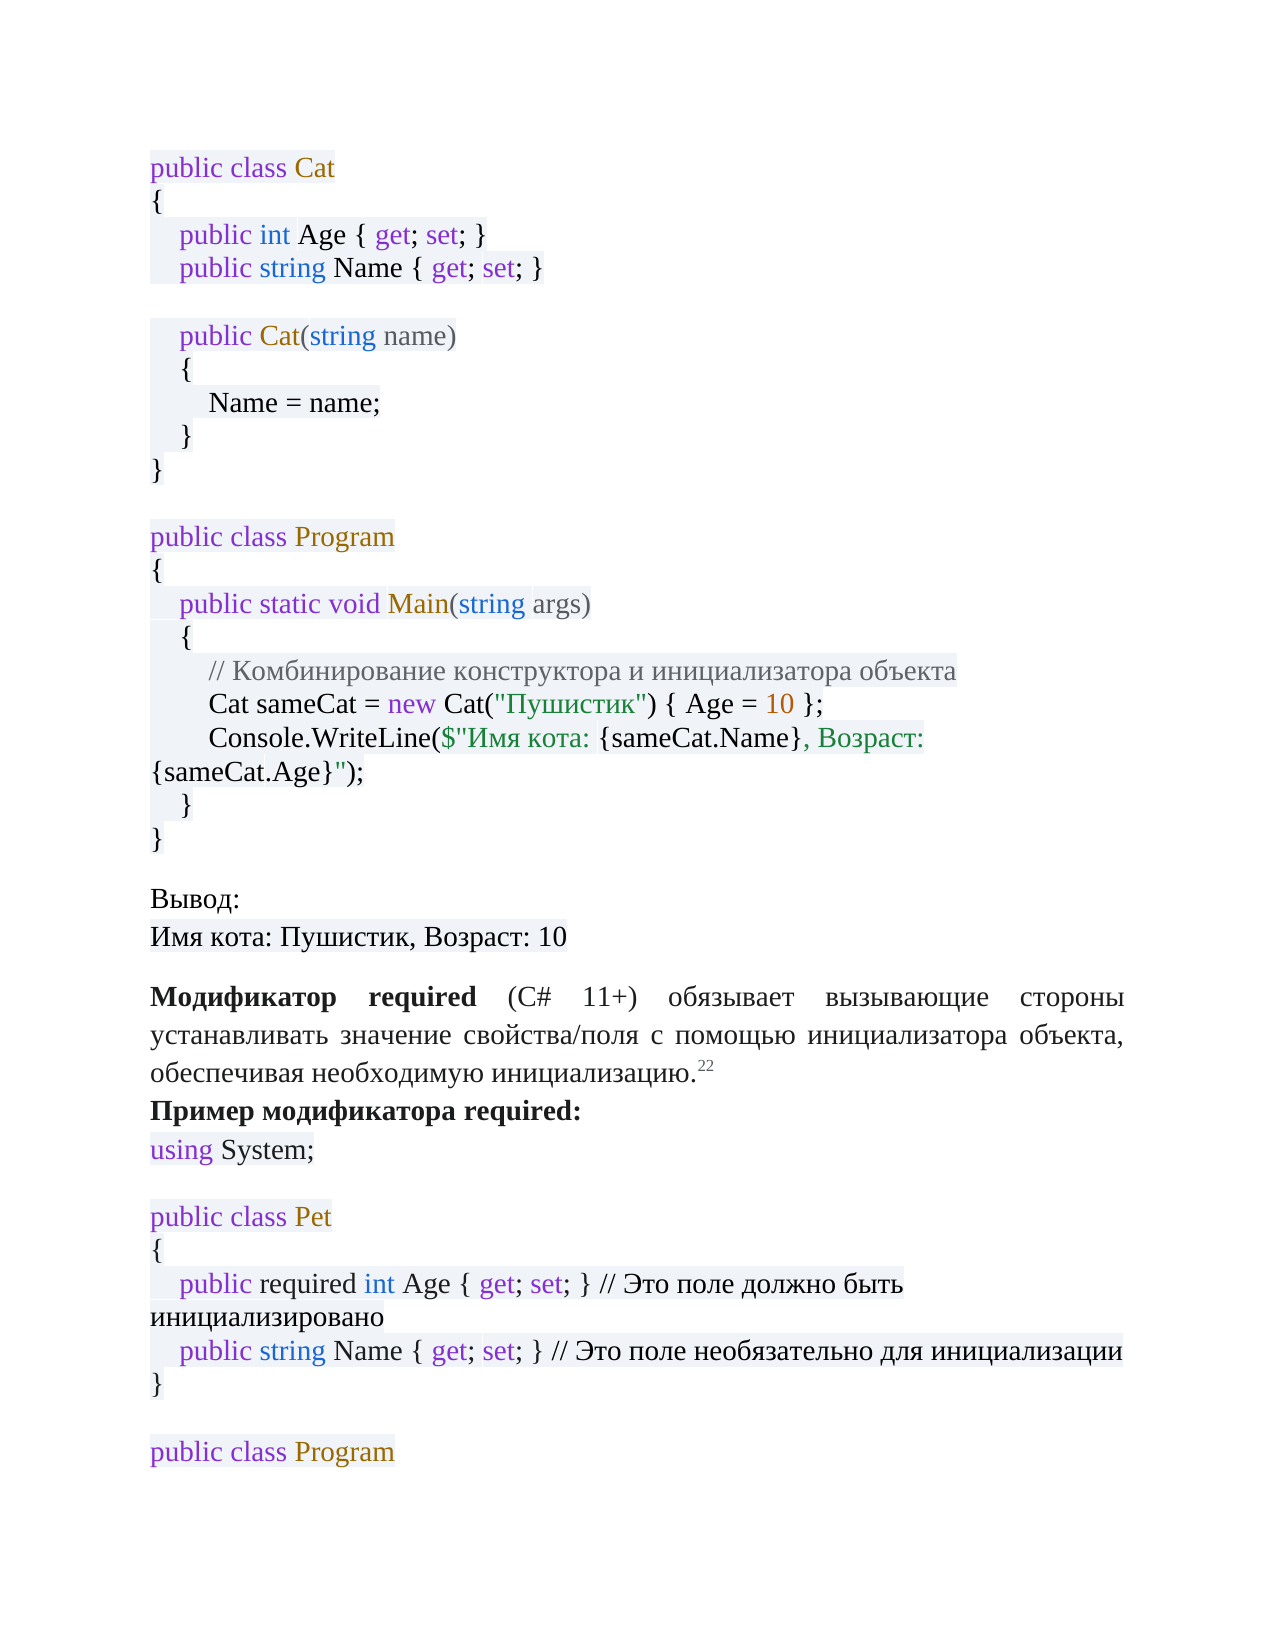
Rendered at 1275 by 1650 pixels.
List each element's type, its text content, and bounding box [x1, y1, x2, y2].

text Вывод: [150, 881, 1125, 914]
text Модификатор required (C# 11+) обязывает вызывающие стороны устанавливать значение свойства/поля с помощью инициализатора объекта, обеспечивая необходимую инициализацию.22 [150, 979, 1125, 1089]
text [150, 1132, 1125, 1467]
text Пример модификатора required: [150, 1093, 1125, 1127]
text Имя кота: Пушистик, Возраст: 10 [150, 919, 1125, 979]
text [150, 150, 1125, 881]
